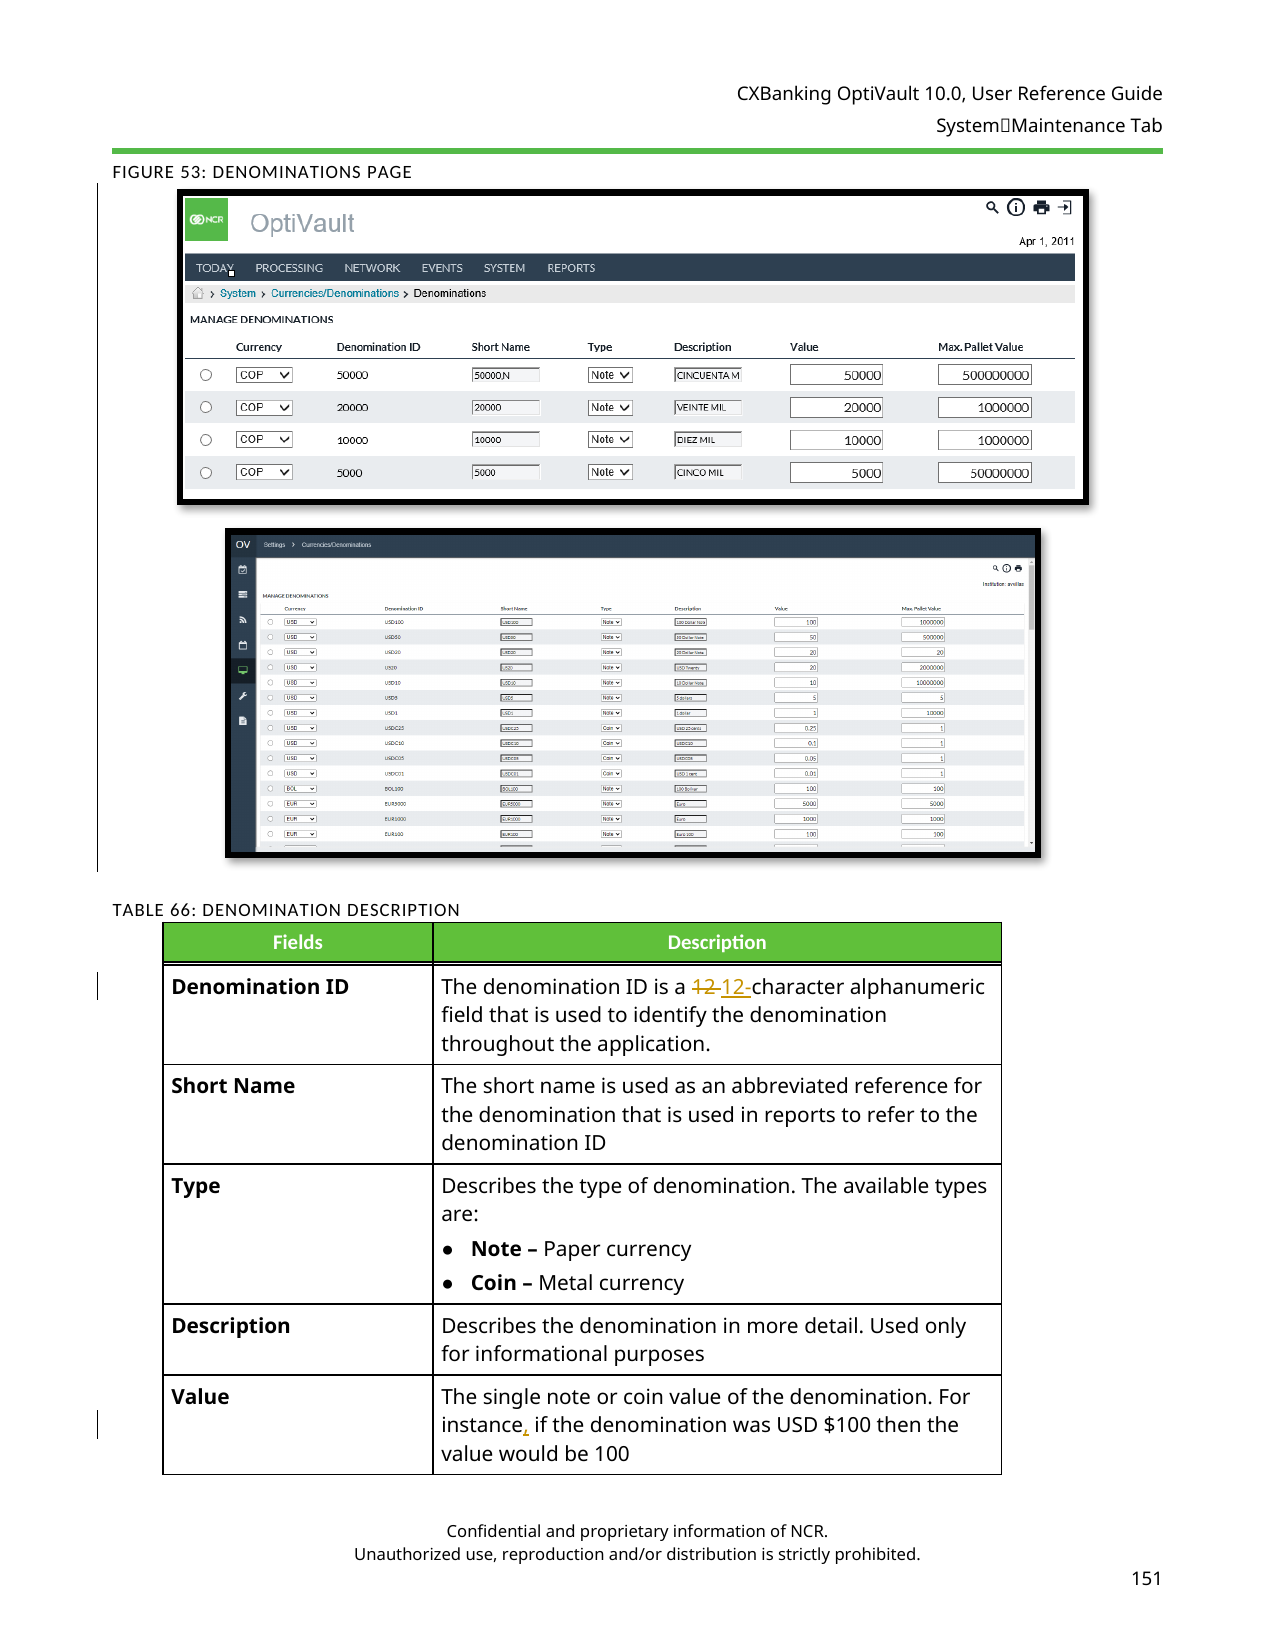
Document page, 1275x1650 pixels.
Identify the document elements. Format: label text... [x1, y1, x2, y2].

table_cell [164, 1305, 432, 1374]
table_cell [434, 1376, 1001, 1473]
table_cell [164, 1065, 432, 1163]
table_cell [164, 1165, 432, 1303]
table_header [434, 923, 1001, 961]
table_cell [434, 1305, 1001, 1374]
picture [231, 535, 1035, 852]
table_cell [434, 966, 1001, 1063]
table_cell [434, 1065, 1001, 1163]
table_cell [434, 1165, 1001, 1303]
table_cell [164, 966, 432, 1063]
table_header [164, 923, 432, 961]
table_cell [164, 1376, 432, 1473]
picture [183, 196, 1083, 499]
